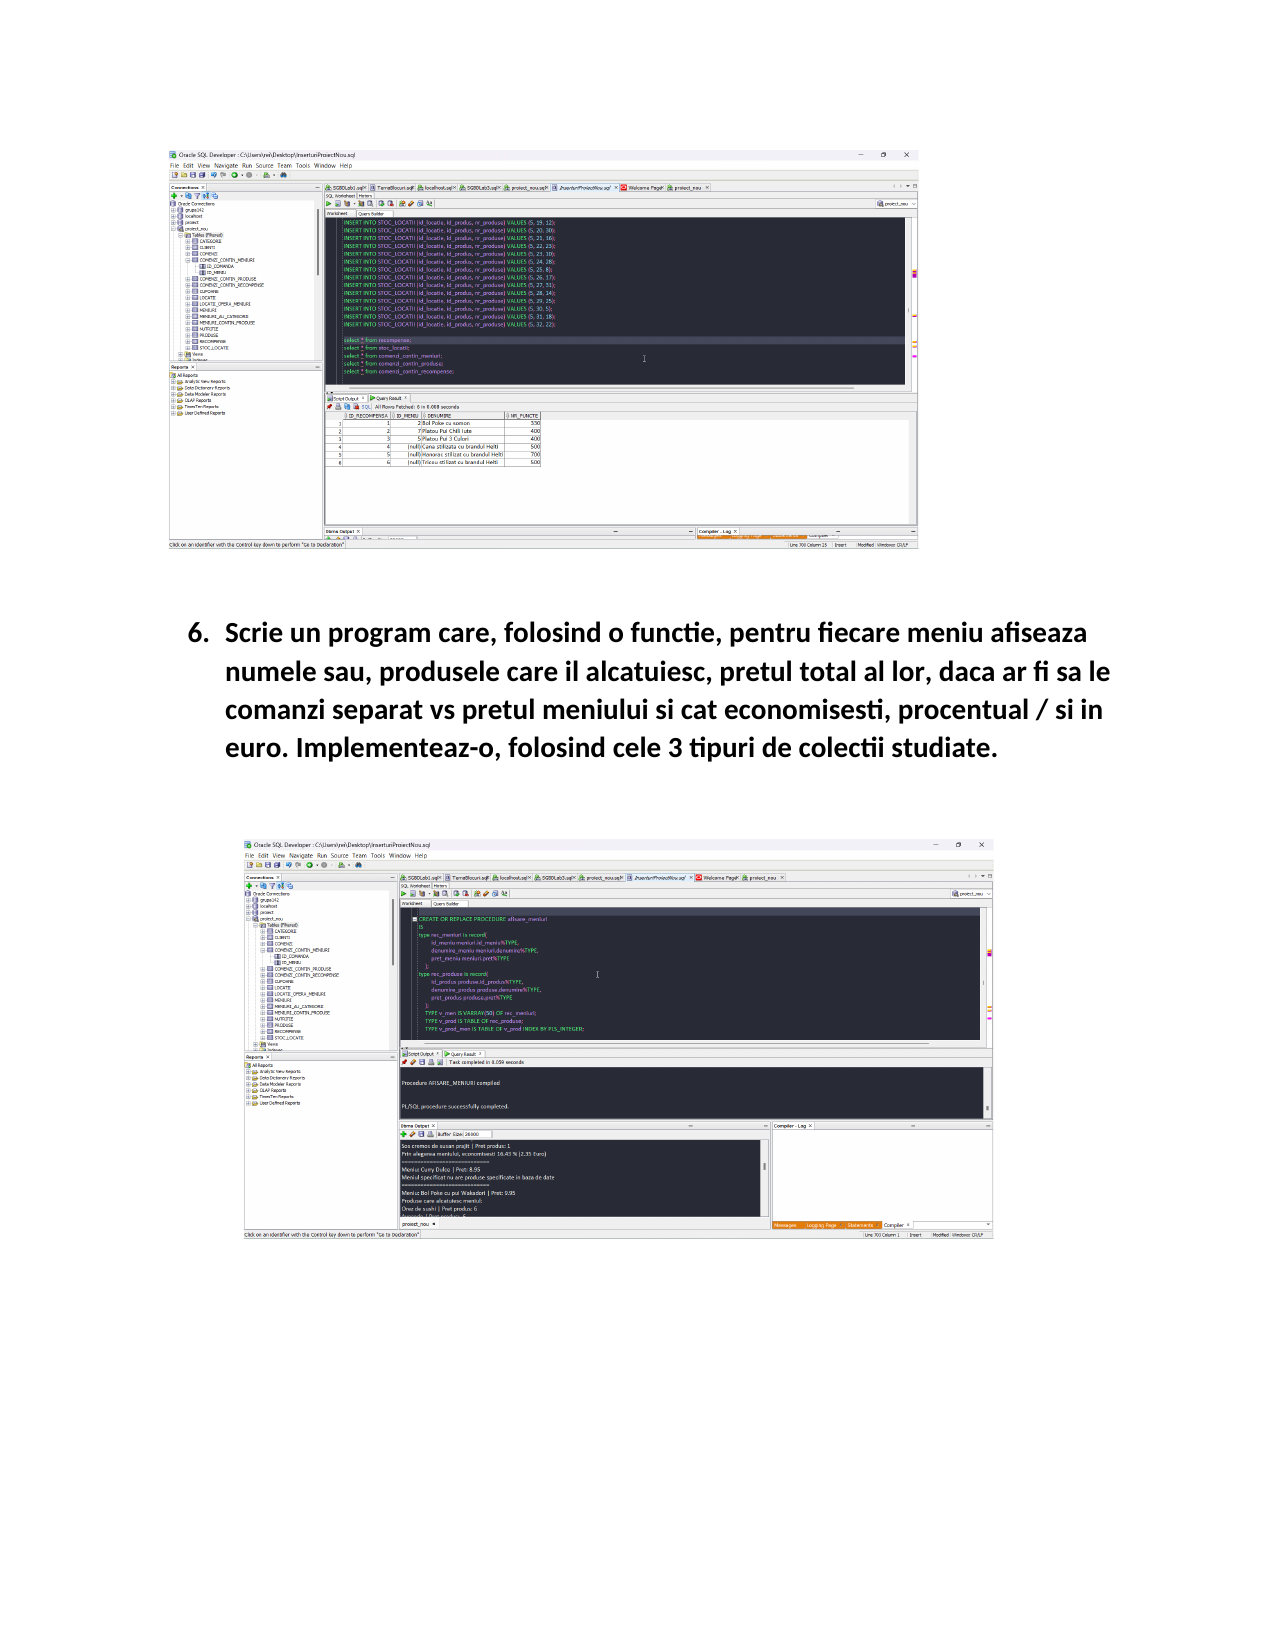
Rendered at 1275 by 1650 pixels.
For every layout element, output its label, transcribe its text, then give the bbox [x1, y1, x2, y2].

list Scrie un program care, folosind o functie, pentru fiecare meniu afiseaza numele sau, produsele care il alcatuiesc, pretul total al lor, daca ar fi sa le comanzi separat vs pretul meniului si cat economisesti, procentual / si in euro. Implementeaz-o, folosind cele 3 tipuri de colectii studiate. [187, 614, 1125, 765]
